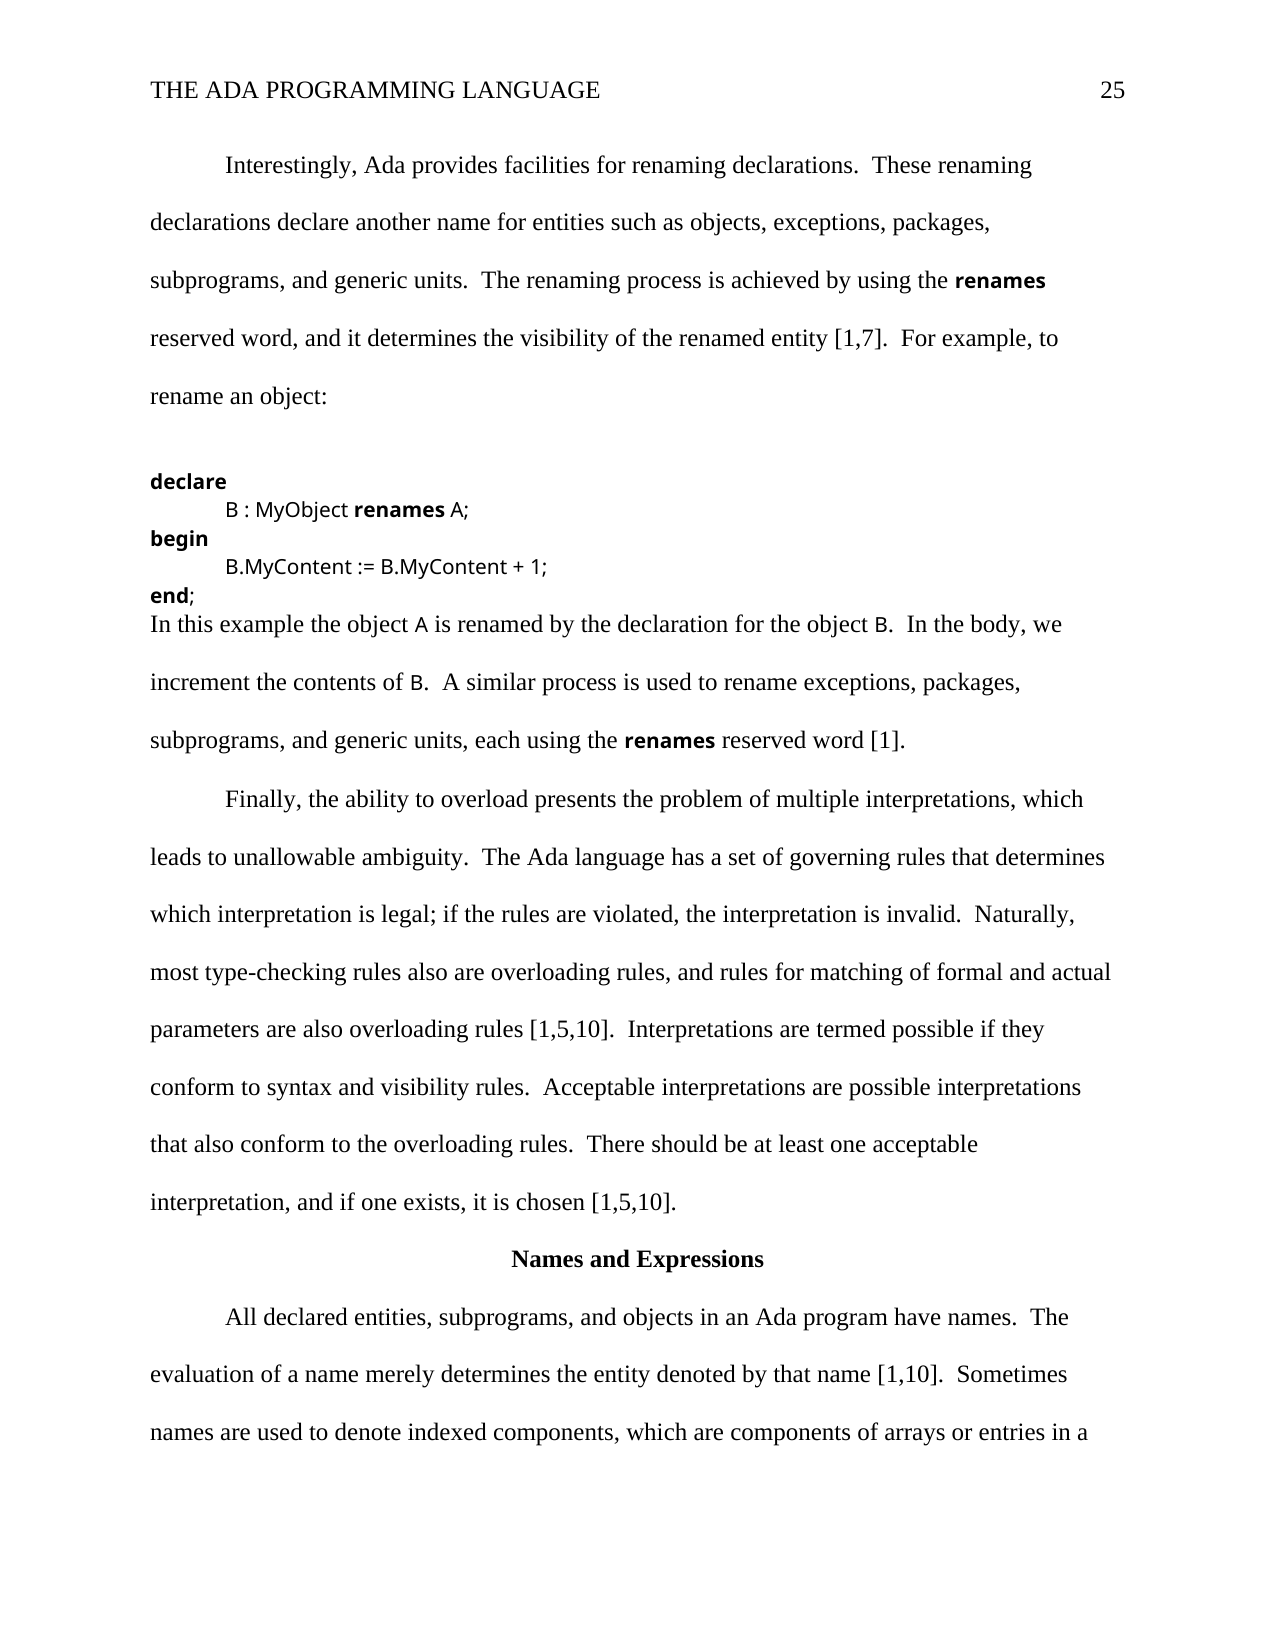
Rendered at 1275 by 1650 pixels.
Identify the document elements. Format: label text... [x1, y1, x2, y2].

text In this example the object A is renamed by the declaration for the object B. In the body, we increment the contents of B. A similar process is used to rename exceptions, packages, subprograms, and generic units, each using the renames reserved word [1]. [150, 609, 1125, 755]
text B : MyObject renames A; [150, 495, 1125, 524]
text Finally, the ability to overload presents the problem of multiple interpretations, which leads to unallowable ambiguity. The Ada language has a set of governing rules that determines which interpretation is legal; if the rules are violated, the interpretation is invalid. Naturally, most type-checking rules also are overloading rules, and rules for matching of formal and actual parameters are also overloading rules [1,5,10]. Interpretations are termed possible if they conform to syntax and visibility rules. Acceptable interpretations are possible interpretations that also conform to the overloading rules. There should be at least one acceptable interpretation, and if one exists, it is chosen [1,5,10]. [150, 784, 1125, 1216]
text B.MyContent := B.MyContent + 1; [150, 552, 1125, 581]
text declare [150, 467, 1125, 495]
text begin [150, 524, 1125, 552]
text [150, 1302, 1125, 1446]
text Interestingly, Ada provides facilities for renaming declarations. These renaming declarations declare another name for entities such as objects, exceptions, packages, subprograms, and generic units. The renaming process is achieved by using the renames reserved word, and it determines the visibility of the renamed entity [1,7]. For example, to rename an object: [150, 150, 1125, 409]
text Names and Expressions [150, 1244, 1125, 1273]
text end; [150, 581, 1125, 609]
